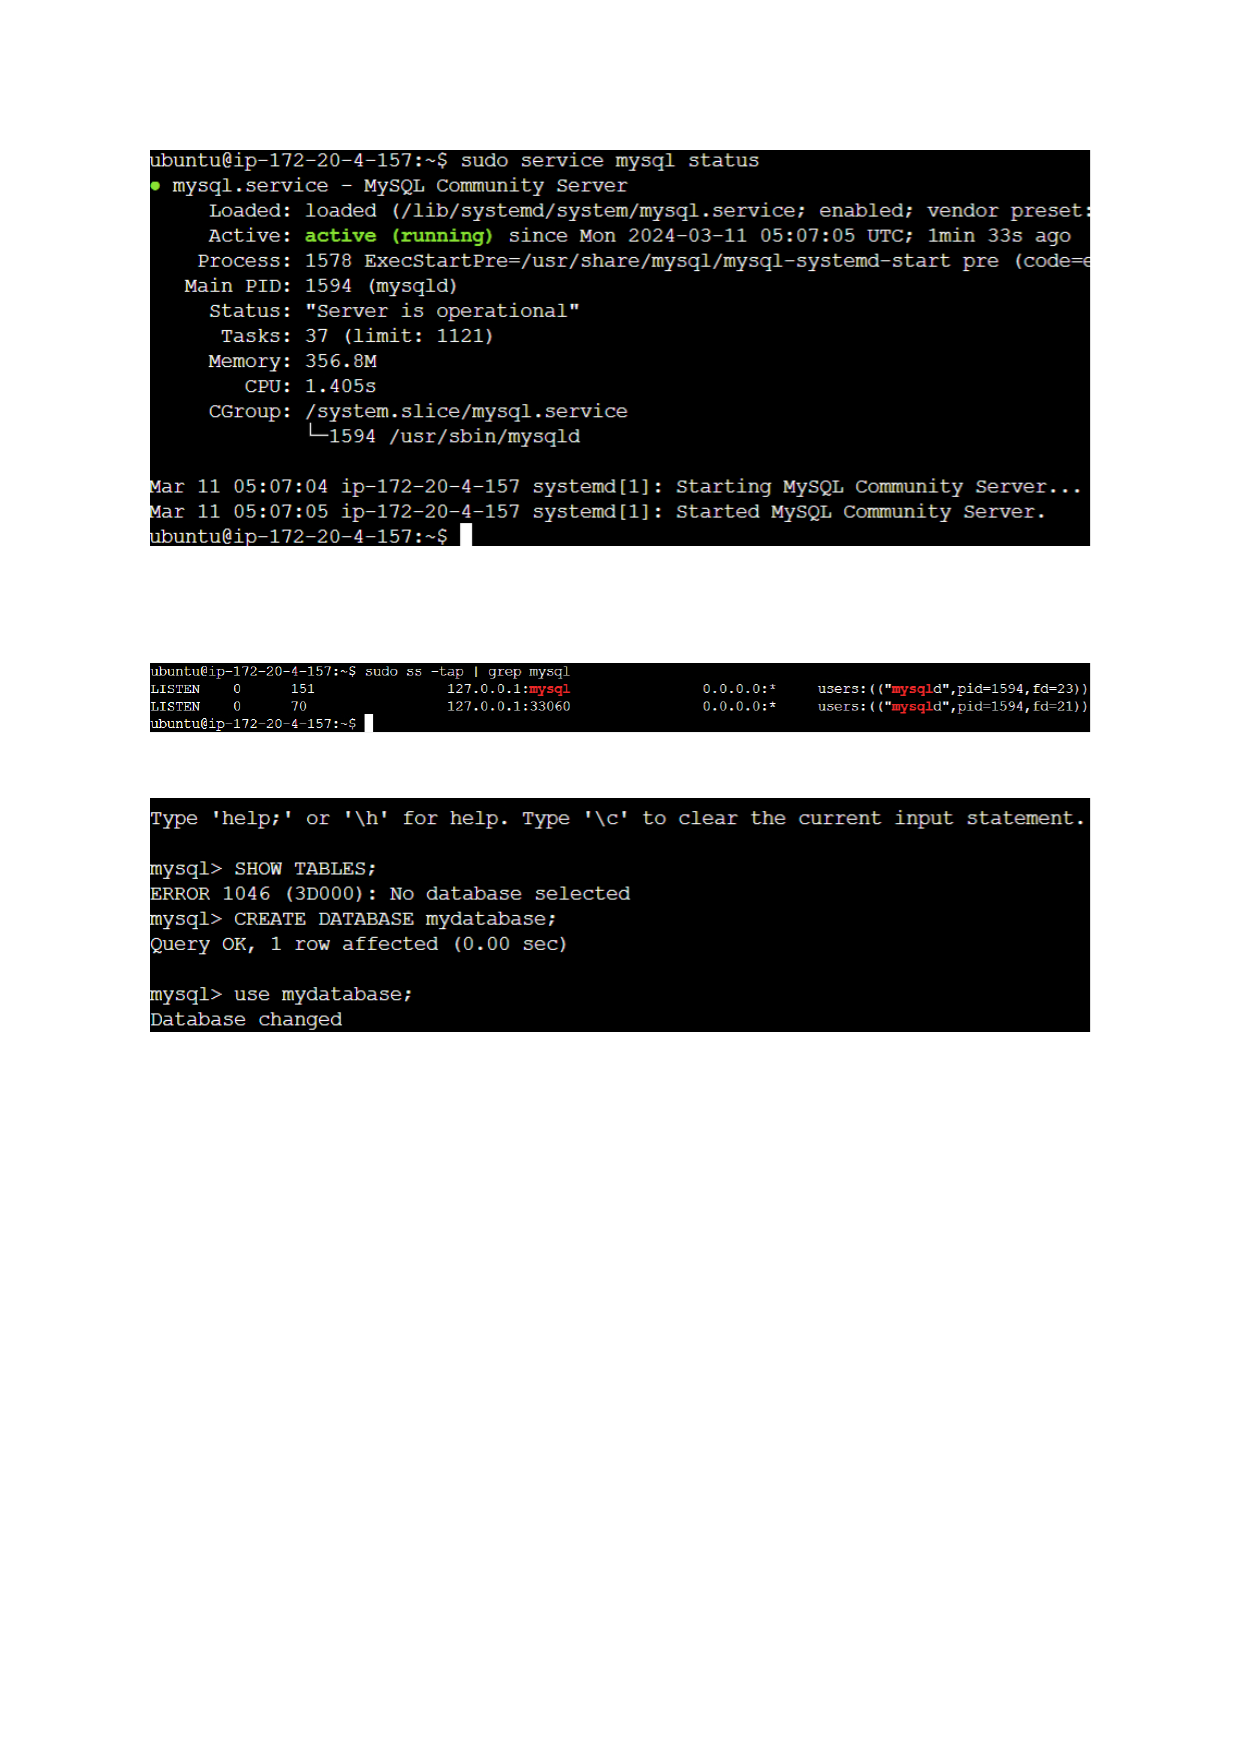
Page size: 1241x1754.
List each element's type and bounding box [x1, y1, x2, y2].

picture [150, 663, 1091, 733]
picture [150, 150, 1091, 546]
picture [150, 798, 1091, 1032]
